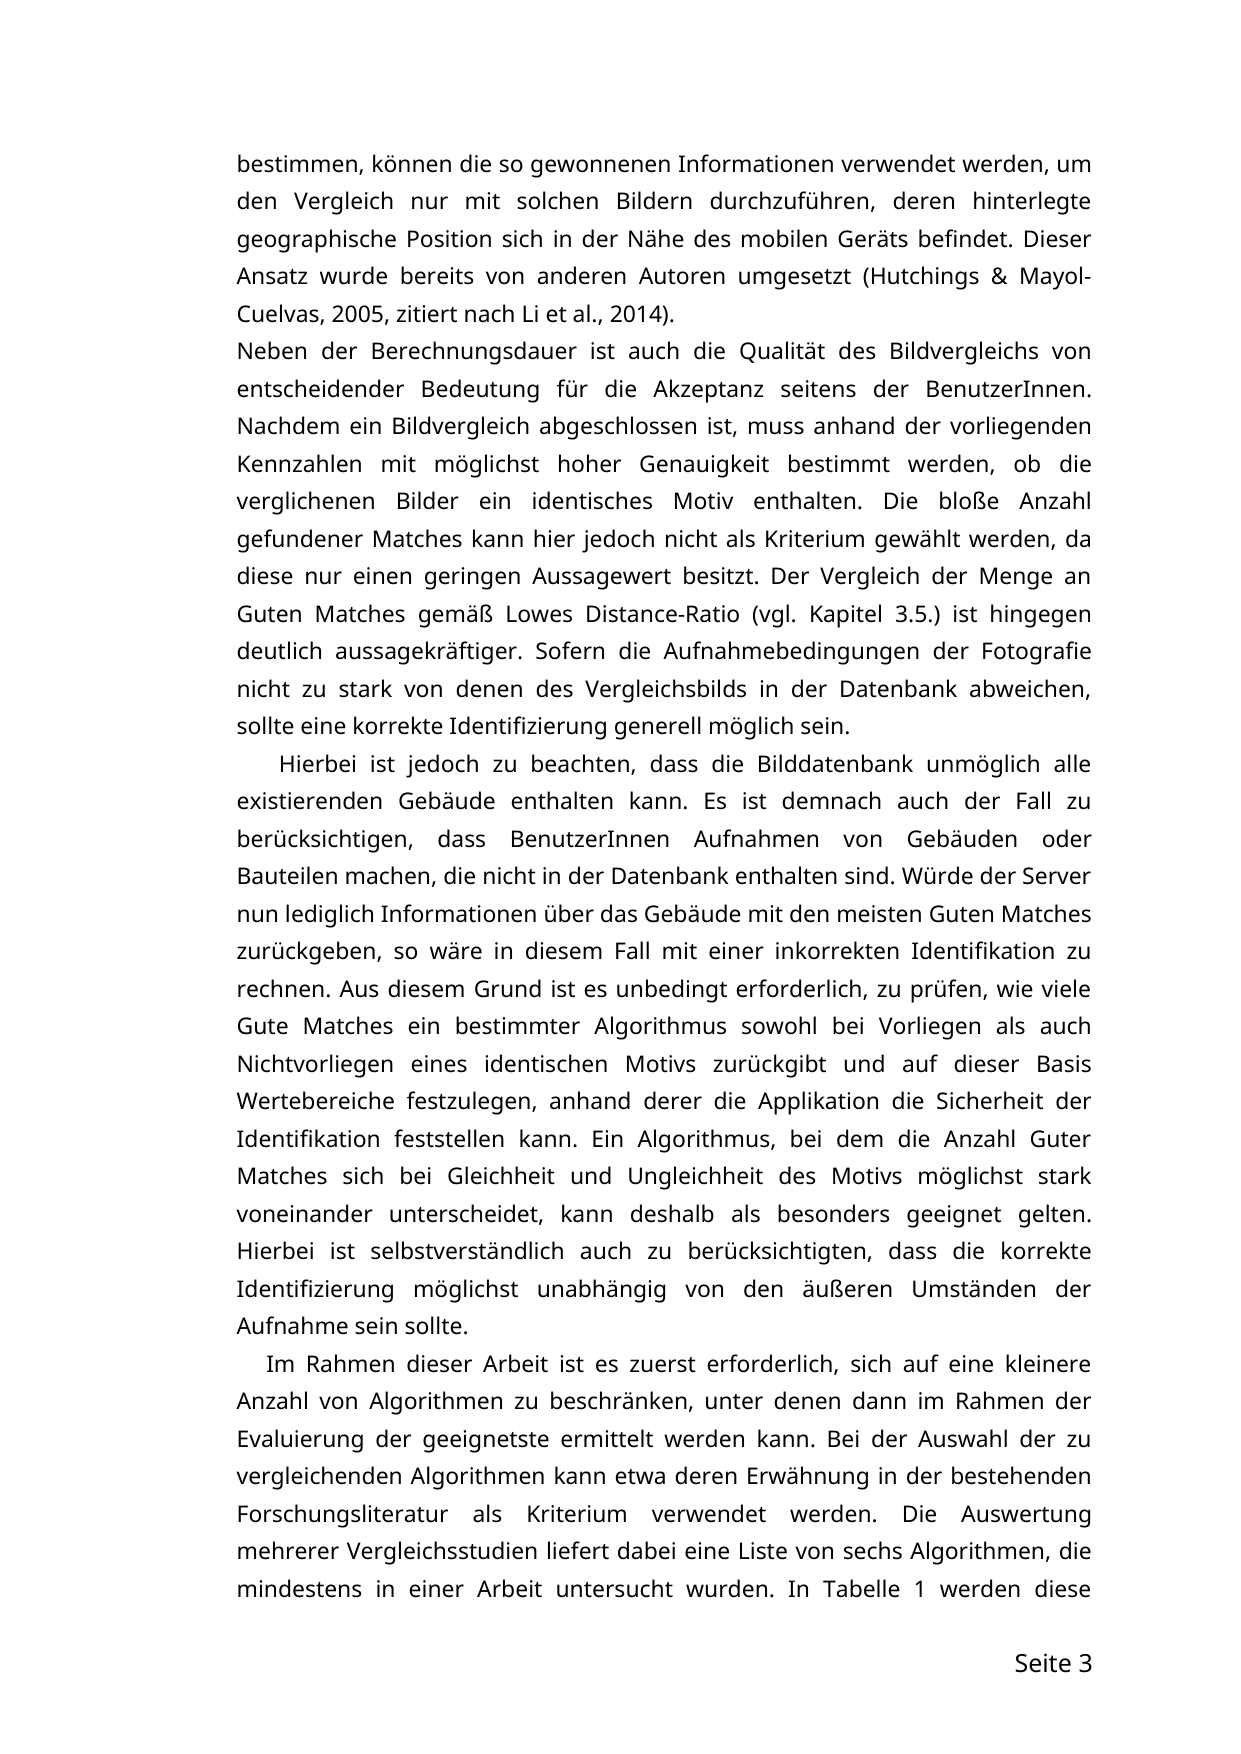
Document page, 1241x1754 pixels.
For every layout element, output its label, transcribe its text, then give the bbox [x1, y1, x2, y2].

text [236, 1348, 1092, 1604]
text Hierbei ist jedoch zu beachten, dass die Bilddatenbank unmöglich alle existierenden Gebäude enthalten kann. Es ist demnach auch der Fall zu berücksichtigen, dass BenutzerInnen Aufnahmen von Gebäuden oder Bauteilen machen, die nicht in der Datenbank enthalten sind. Würde der Server nun lediglich Informationen über das Gebäude mit den meisten Guten Matches zurückgeben, so wäre in diesem Fall mit einer inkorrekten Identifikation zu rechnen. Aus diesem Grund ist es unbedingt erforderlich, zu prüfen, wie viele Gute Matches ein bestimmter Algorithmus sowohl bei Vorliegen als auch Nichtvorliegen eines identischen Motivs zurückgibt und auf dieser Basis Wertebereiche festzulegen, anhand derer die Applikation die Sicherheit der Identifikation feststellen kann. Ein Algorithmus, bei dem die Anzahl Guter Matches sich bei Gleichheit und Ungleichheit des Motivs möglichst stark voneinander unterscheidet, kann deshalb als besonders geeignet gelten. Hierbei ist selbstverständlich auch zu berücksichtigten, dass die korrekte Identifizierung möglichst unabhängig von den äußeren Umständen der Aufnahme sein sollte. [236, 748, 1092, 1341]
text Neben der Berechnungsdauer ist auch die Qualität des Bildvergleichs von entscheidender Bedeutung für die Akzeptanz seitens der BenutzerInnen. Nachdem ein Bildvergleich abgeschlossen ist, muss anhand der vorliegenden Kennzahlen mit möglichst hoher Genauigkeit bestimmt werden, ob die verglichenen Bilder ein identisches Motiv enthalten. Die bloße Anzahl gefundener Matches kann hier jedoch nicht als Kriterium gewählt werden, da diese nur einen geringen Aussagewert besitzt. Der Vergleich der Menge an Guten Matches gemäß Lowes Distance-Ratio (vgl. Kapitel 3.5.) ist hingegen deutlich aussagekräftiger. Sofern die Aufnahmebedingungen der Fotografie nicht zu stark von denen des Vergleichsbilds in der Datenbank abweichen, sollte eine korrekte Identifizierung generell möglich sein. [236, 335, 1092, 741]
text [236, 148, 1092, 329]
